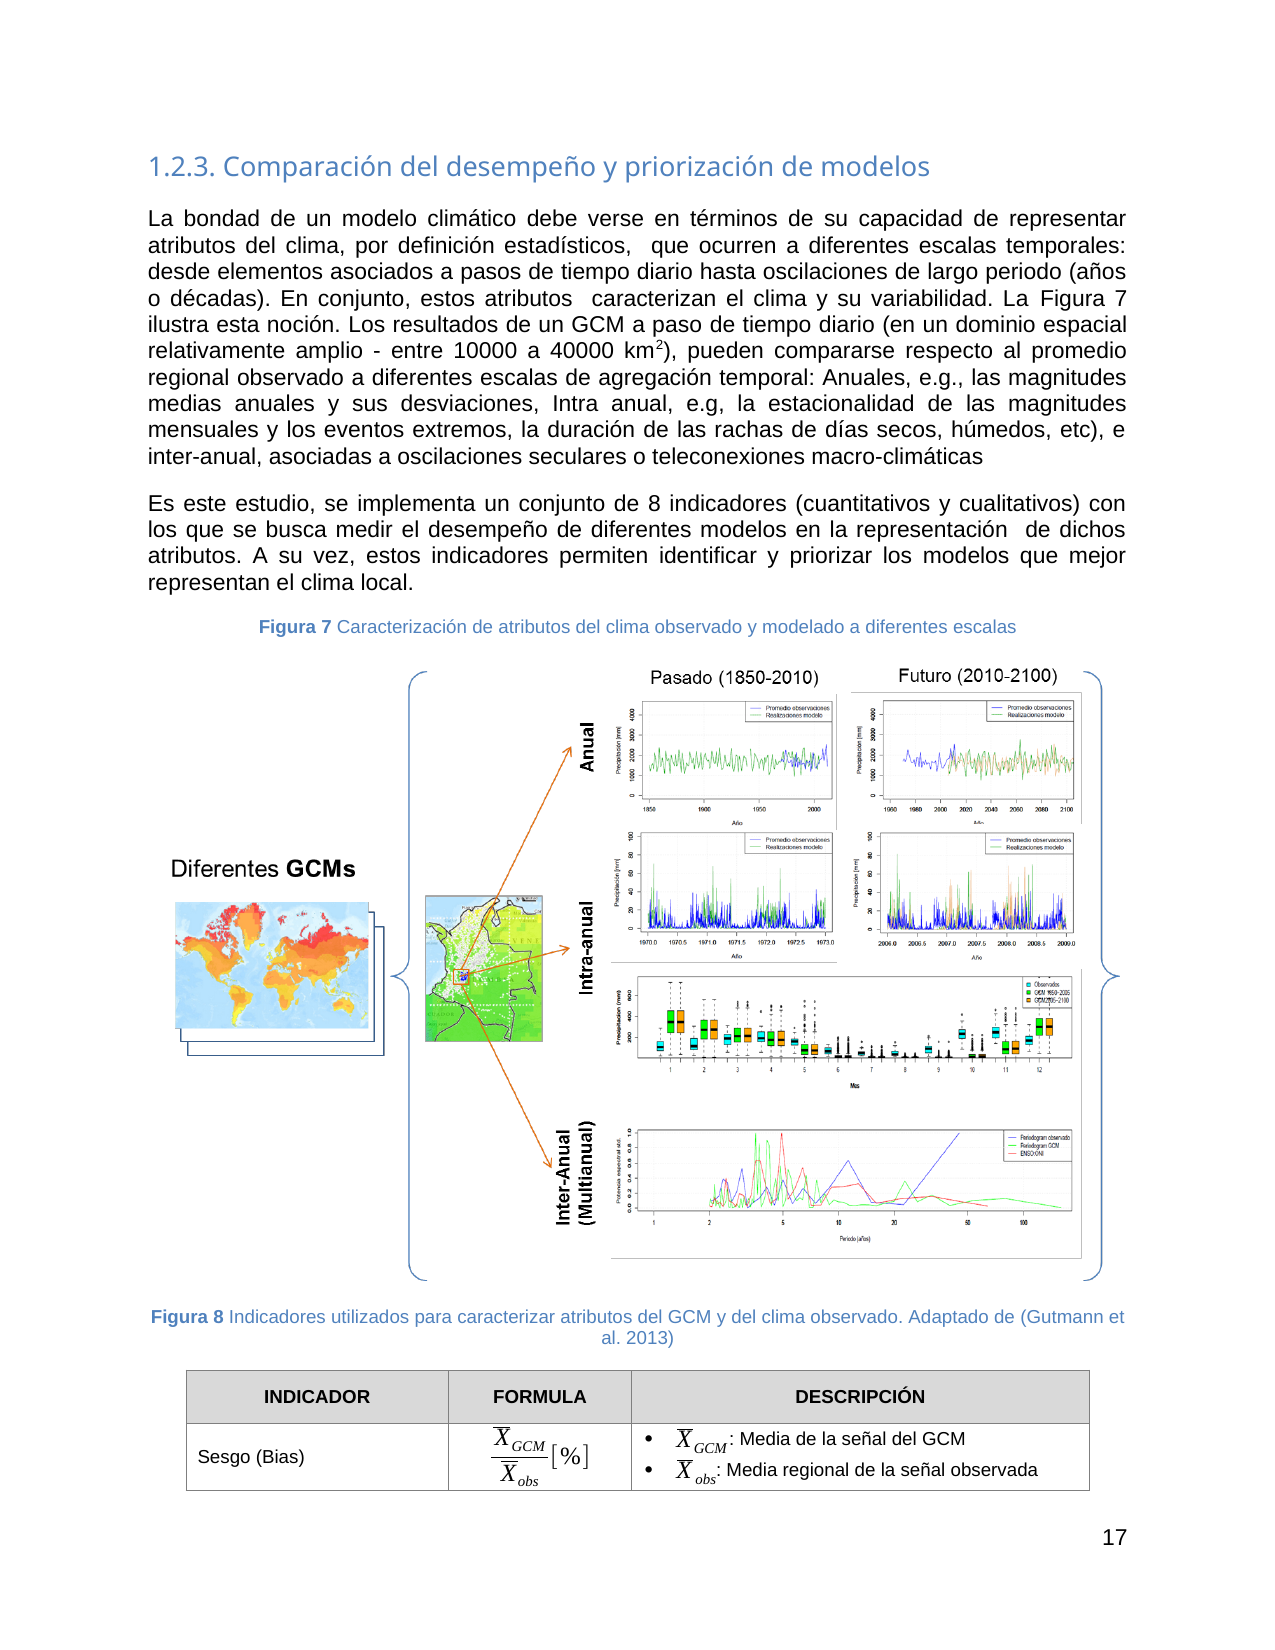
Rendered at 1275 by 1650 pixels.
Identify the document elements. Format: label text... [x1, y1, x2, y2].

text Es este estudio, se implementa un conjunto de 8 indicadores (cuantitativos y cualitativos) con los que se busca medir el desempeño de diferentes modelos en la representación de dichos atributos. A su vez, estos indicadores permiten identificar y priorizar los modelos que mejor representan el clima local. [148, 490, 1127, 595]
picture [155, 658, 1120, 1281]
text Figura 7 Caracterización de atributos del clima observado y modelado a diferentes escalas [148, 616, 1127, 638]
table_header DESCRIPCIÓN [632, 1371, 1089, 1423]
text Figura 8 Indicadores utilizados para caracterizar atributos del GCM y del clima observado. Adaptado de (Gutmann et al. 2013) [148, 1306, 1127, 1349]
table_cell [449, 1424, 631, 1490]
table_cell Sesgo (Bias) [187, 1424, 448, 1490]
text La bondad de un modelo climático debe verse en términos de su capacidad de representar atributos del clima, por definición estadísticos, que ocurren a diferentes escalas temporales: desde elementos asociados a pasos de tiempo diario hasta oscilaciones de largo periodo (años o décadas). En conjunto, estos atributos caracterizan el clima y su variabilidad. La Figura 7 ilustra esta noción. Los resultados de un GCM a paso de tiempo diario (en un dominio espacial relativamente amplio - entre 10000 a 40000 km2), pueden compararse respecto al promedio regional observado a diferentes escalas de agregación temporal: Anuales, e.g., las magnitudes medias anuales y sus desviaciones, Intra anual, e.g, la estacionalidad de las magnitudes mensuales y los eventos extremos, la duración de las rachas de días secos, húmedos, etc), e inter-anual, asociadas a oscilaciones seculares o teleconexiones macro-climáticas [148, 205, 1127, 469]
table_header FORMULA [449, 1371, 631, 1423]
table_cell : Media de la señal del GCM : Media regional de la señal observada [632, 1424, 1089, 1490]
table_header INDICADOR [187, 1371, 448, 1423]
subtitle Comparación del desempeño y priorización de modelos [148, 148, 1127, 184]
